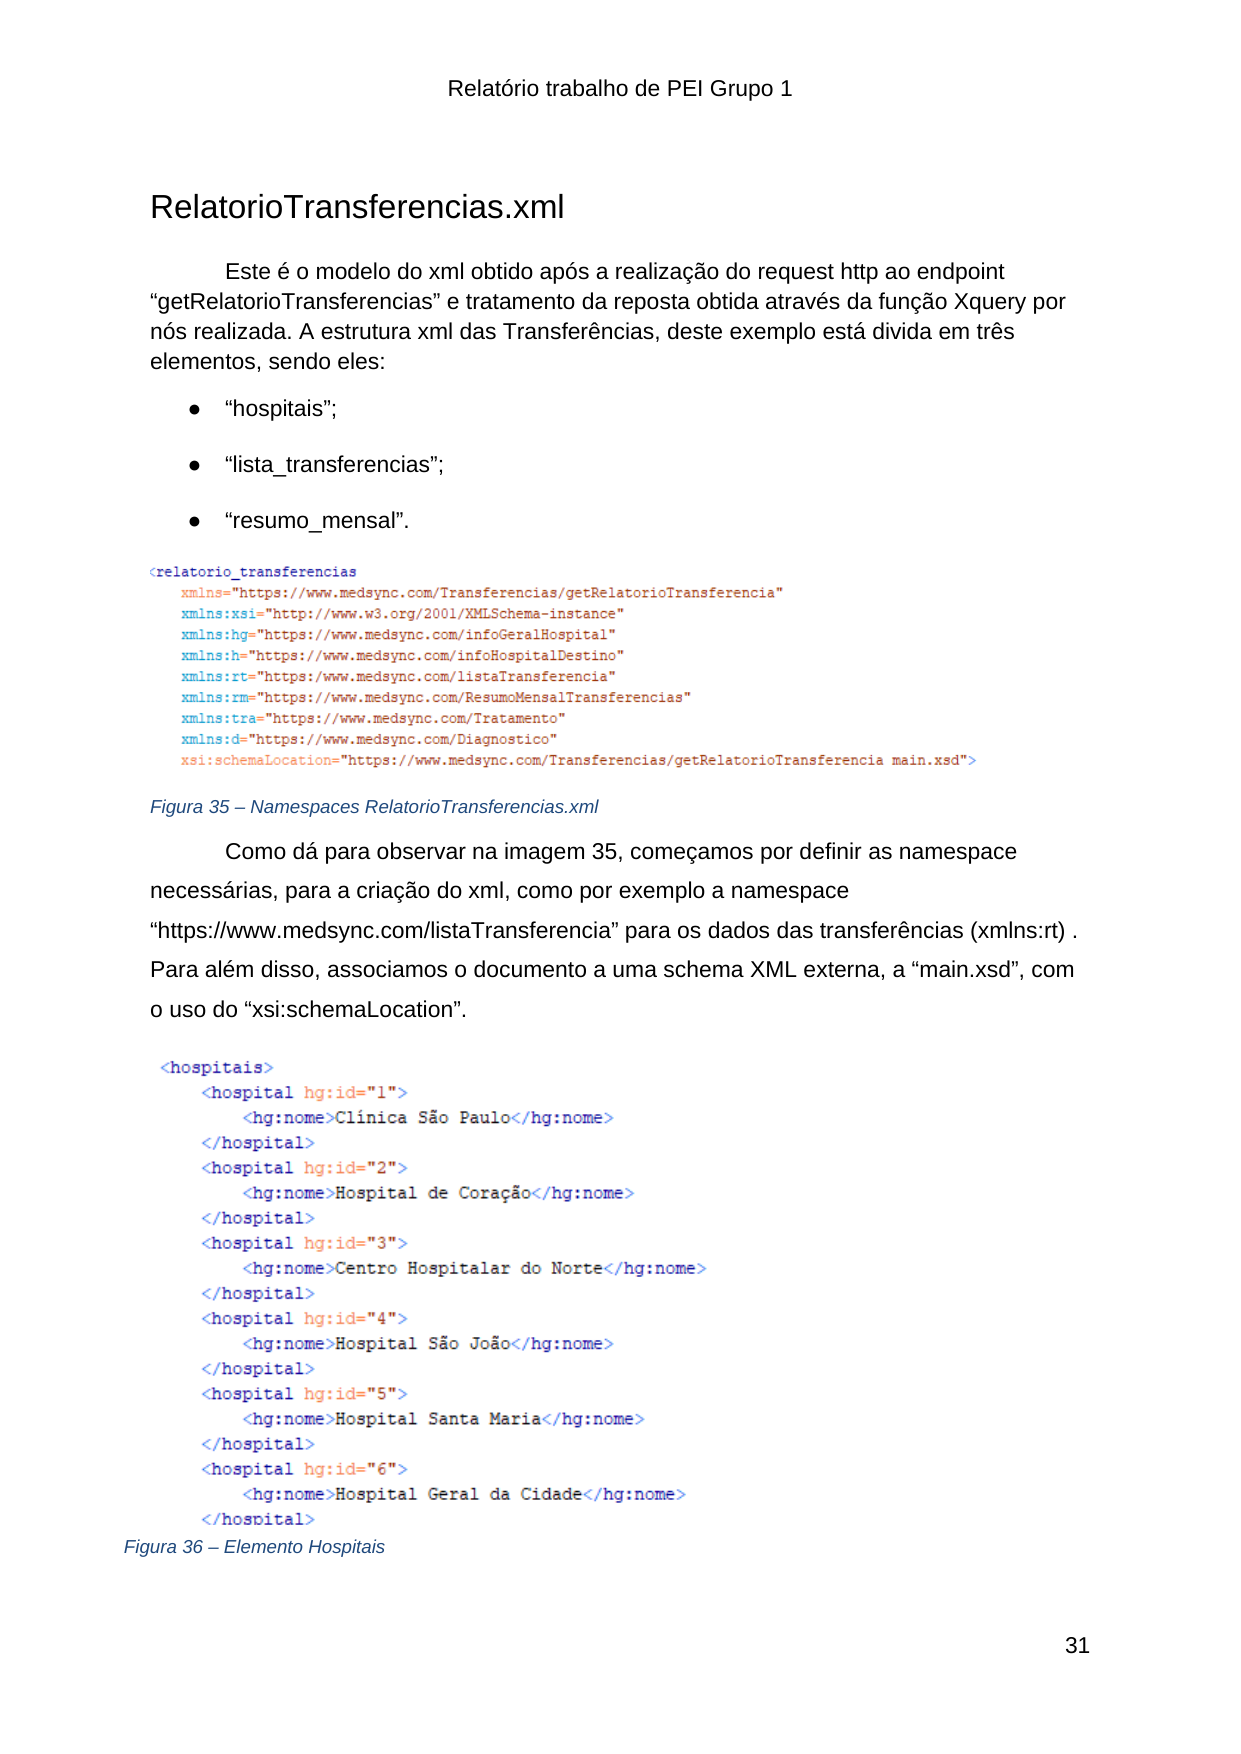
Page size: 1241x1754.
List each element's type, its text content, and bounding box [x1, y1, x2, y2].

subtitle RelatorioTransferencias.xml [150, 187, 1090, 226]
list “hospitais”; [187, 395, 1090, 421]
picture [122, 1054, 1059, 1524]
text Este é o modelo do xml obtido após a realização do request http ao endpoint “getRelatorioTransferencias” e tratamento da reposta obtida através da função Xquery por nós realizada. A estrutura xml das Transferências, deste exemplo está divida em três elementos, sendo eles: [150, 258, 1090, 374]
list “lista_transferencias”; [187, 451, 1090, 478]
text Como dá para observar na imagem 35, começamos por definir as namespace necessárias, para a criação do xml, como por exemplo a namespace “https://www.medsync.com/listaTransferencia” para os dados das transferências (xmlns:rt) . Para além disso, associamos o documento a uma schema XML externa, a “main.xsd”, com o uso do “xsi:schemaLocation”. [150, 838, 1090, 1022]
list “resumo_mensal”. [187, 507, 1090, 534]
picture [150, 563, 1232, 776]
